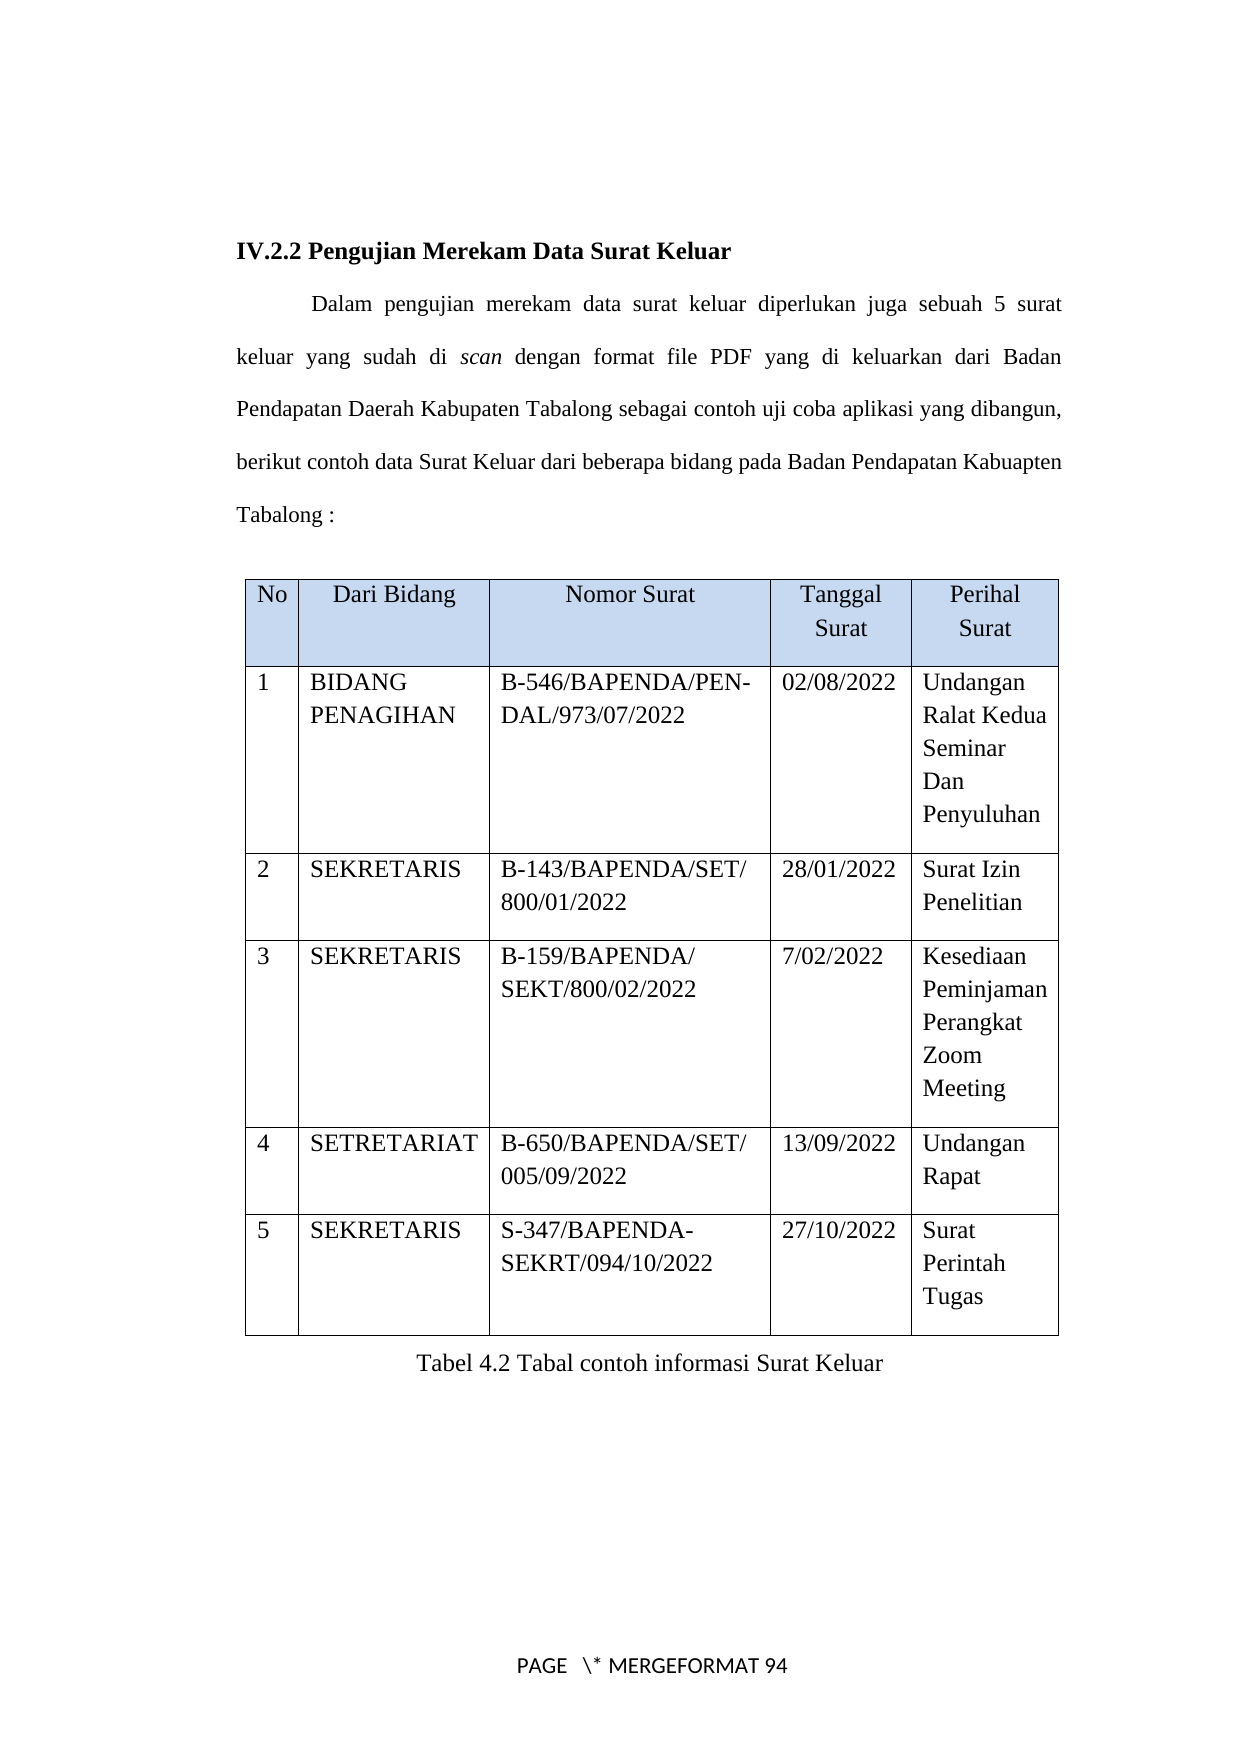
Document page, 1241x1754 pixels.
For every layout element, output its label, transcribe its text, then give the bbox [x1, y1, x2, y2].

table_cell B-546/BAPENDA/PEN-DAL/973/07/2022 [490, 667, 770, 853]
table_cell B-650/BAPENDA/SET/005/09/2022 [490, 1128, 770, 1214]
table_cell SEKRETARIS [299, 854, 489, 940]
table_cell BIDANG PENAGIHAN [299, 667, 489, 853]
table_cell Surat Izin Penelitian [912, 854, 1058, 940]
table_cell B-159/BAPENDA/SEKT/800/02/2022 [490, 941, 770, 1127]
table_cell 28/01/2022 [771, 854, 911, 940]
table_cell B-143/BAPENDA/SET/800/01/2022 [490, 854, 770, 940]
table_cell SEKRETARIS [299, 1215, 489, 1335]
table_cell SEKRETARIS [299, 941, 489, 1127]
text Tabel 4.2 Tabal contoh informasi Surat Keluar [236, 1348, 1063, 1377]
table_cell 3 [246, 941, 298, 1127]
table_cell 2 [246, 854, 298, 940]
table_cell 1 [246, 667, 298, 853]
subtitle Pengujian Merekam Data Surat Keluar [236, 236, 1063, 265]
table_cell SETRETARIAT [299, 1128, 489, 1214]
table_cell 7/02/2022 [771, 941, 911, 1127]
table_cell 27/10/2022 [771, 1215, 911, 1335]
table_cell Undangan Rapat [912, 1128, 1058, 1214]
table_header Perihal Surat [912, 580, 1058, 666]
table_cell 4 [246, 1128, 298, 1214]
table_header Dari Bidang [299, 580, 489, 666]
table_header No [246, 580, 298, 666]
table_header Nomor Surat [490, 580, 770, 666]
table_cell Kesediaan Peminjaman Perangkat Zoom Meeting [912, 941, 1058, 1127]
table_cell S-347/BAPENDA-SEKRT/094/10/2022 [490, 1215, 770, 1335]
table_cell 13/09/2022 [771, 1128, 911, 1214]
text Dalam pengujian merekam data surat keluar diperlukan juga sebuah 5 surat keluar yang sudah di scan dengan format file PDF yang di keluarkan dari Badan Pendapatan Daerah Kabupaten Tabalong sebagai contoh uji coba aplikasi yang dibangun, berikut contoh data Surat Keluar dari beberapa bidang pada Badan Pendapatan Kabuapten Tabalong : [236, 290, 1063, 527]
table_cell Surat Perintah Tugas [912, 1215, 1058, 1335]
table_cell 02/08/2022 [771, 667, 911, 853]
table_cell Undangan Ralat Kedua Seminar Dan Penyuluhan [912, 667, 1058, 853]
table_header Tanggal Surat [771, 580, 911, 666]
table_cell 5 [246, 1215, 298, 1335]
